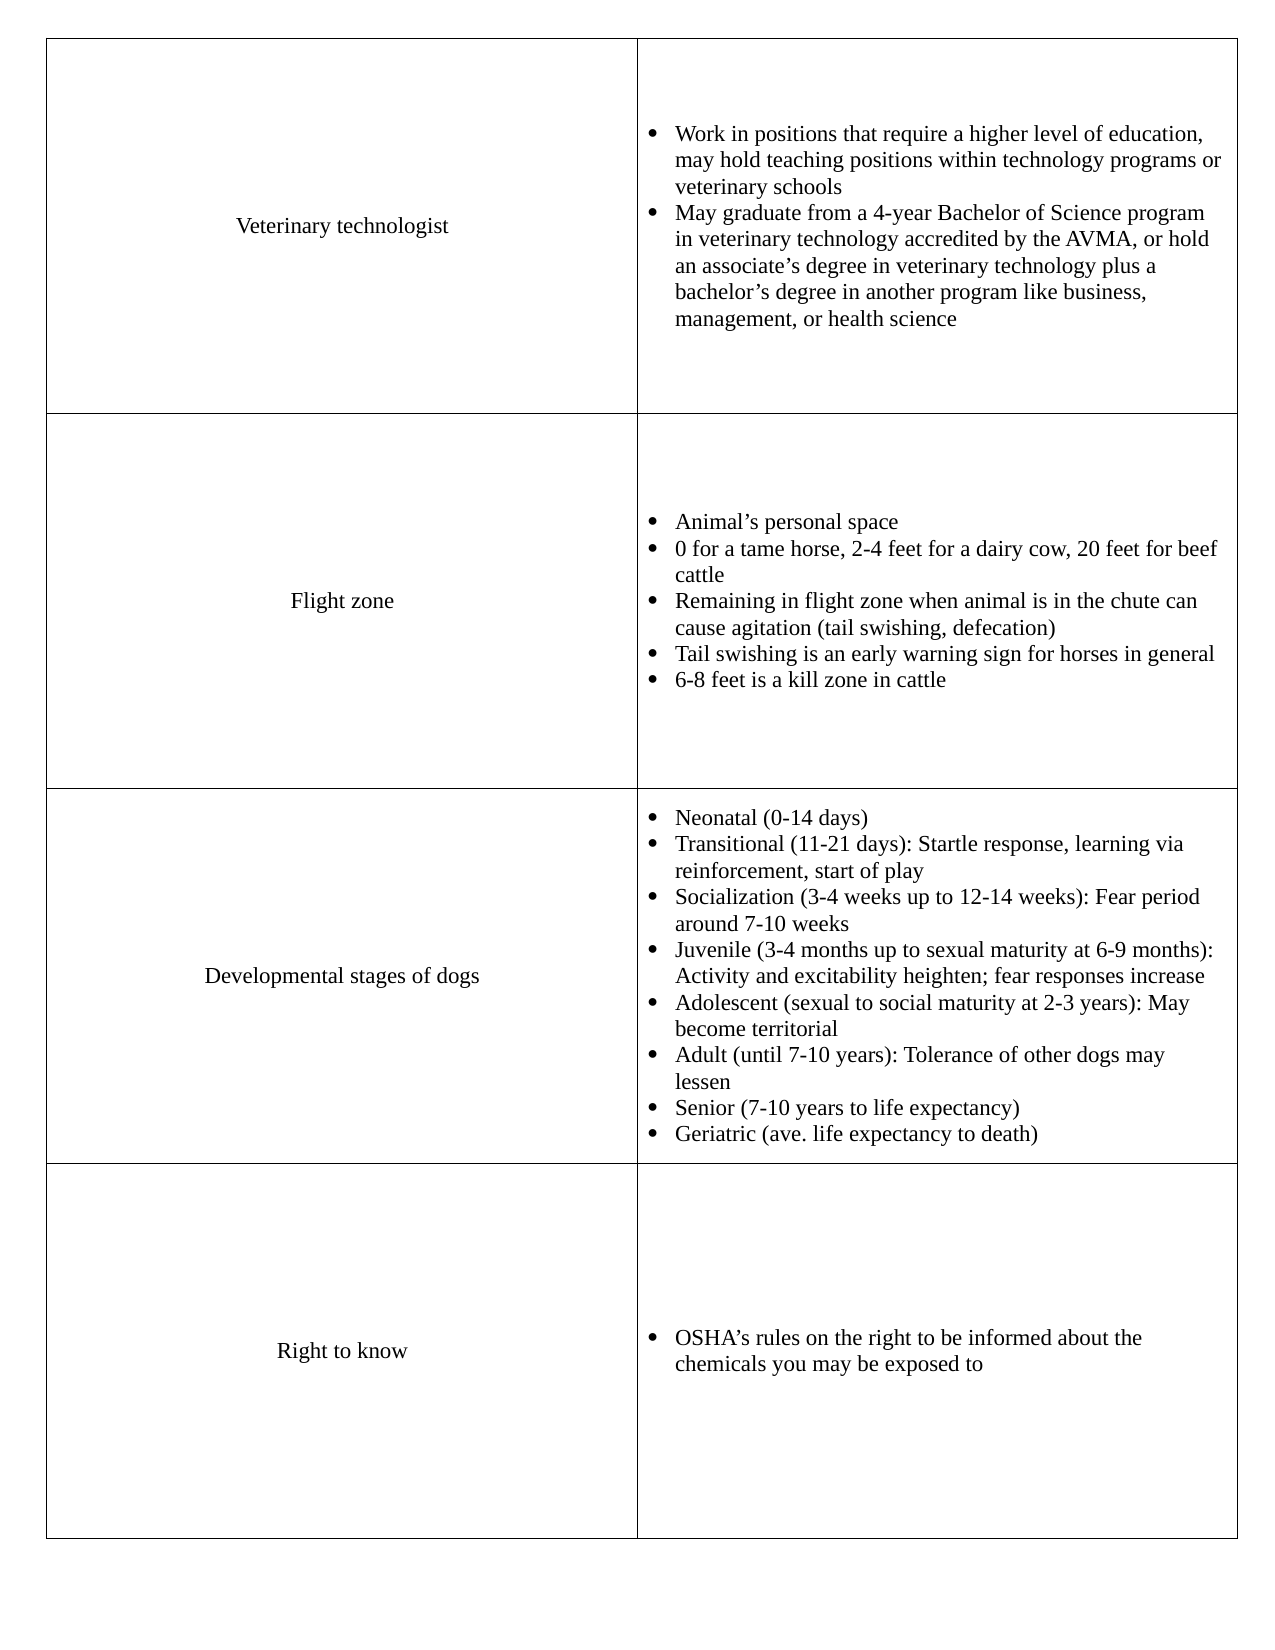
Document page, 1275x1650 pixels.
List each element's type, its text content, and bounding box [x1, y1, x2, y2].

table_cell OSHA’s rules on the right to be informed about the chemicals you may be exposed to [638, 1164, 1237, 1537]
table_cell Animal’s personal space 0 for a tame horse, 2-4 feet for a dairy cow, 20 feet for beef cattle Remaining in flight zone when animal is in the chute can cause agitation (tail swishing, defecation) Tail swishing is an early warning sign for horses in general 6-8 feet is a kill zone in cattle [638, 414, 1237, 787]
table_cell Flight zone [47, 414, 637, 787]
table_cell Neonatal (0-14 days) Transitional (11-21 days): Startle response, learning via reinforcement, start of play Socialization (3-4 weeks up to 12-14 weeks): Fear period around 7-10 weeks Juvenile (3-4 months up to sexual maturity at 6-9 months): Activity and excitability heighten; fear responses increase Adolescent (sexual to social maturity at 2-3 years): May become territorial Adult (until 7-10 years): Tolerance of other dogs may lessen Senior (7-10 years to life expectancy) Geriatric (ave. life expectancy to death) [638, 789, 1237, 1162]
table_cell Work in positions that require a higher level of education, may hold teaching positions within technology programs or veterinary schools May graduate from a 4-year Bachelor of Science program in veterinary technology accredited by the AVMA, or hold an associate’s degree in veterinary technology plus a bachelor’s degree in another program like business, management, or health science [638, 39, 1237, 412]
table_cell Right to know [47, 1164, 637, 1537]
table_cell Veterinary technologist [47, 39, 637, 412]
table_cell Developmental stages of dogs [47, 789, 637, 1162]
